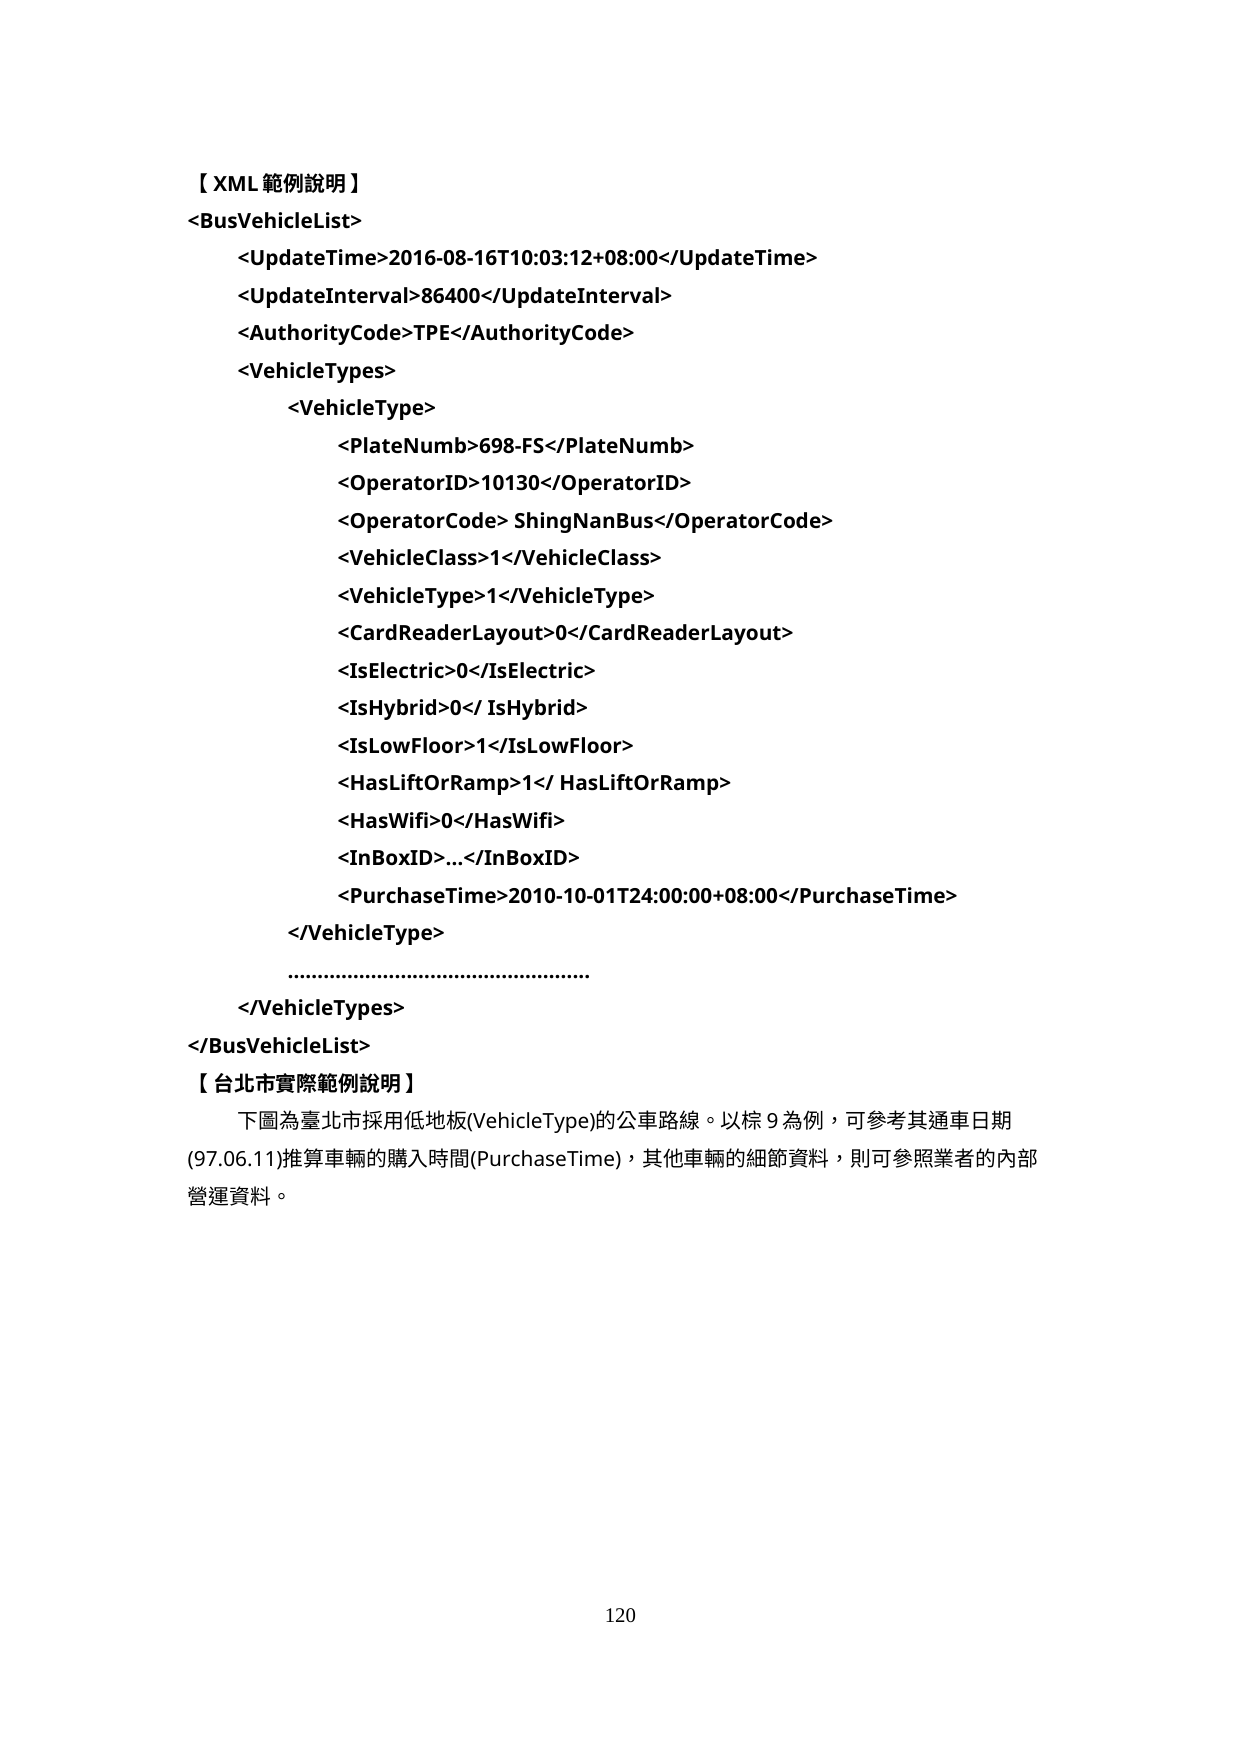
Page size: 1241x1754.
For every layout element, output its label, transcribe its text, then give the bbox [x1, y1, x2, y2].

text <OperatorID>10130</OperatorID> [287, 464, 1053, 501]
text <UpdateTime>2016-08-16T10:03:12+08:00</UpdateTime> [187, 239, 1053, 276]
text <IsHybrid>0</ IsHybrid> [337, 689, 1053, 726]
text </VehicleTypes> [187, 989, 1053, 1026]
text <IsElectric>0</IsElectric> [337, 651, 1053, 689]
text <HasLiftOrRamp>1</ HasLiftOrRamp> [337, 764, 1053, 801]
text <CardReaderLayout>0</CardReaderLayout> [337, 614, 1053, 651]
text 【 XML範例說明 】 [187, 164, 1053, 201]
text <BusVehicleList> [187, 201, 1053, 239]
text <VehicleTypes> [187, 351, 1053, 389]
text </BusVehicleList> [187, 1026, 1053, 1064]
text <AuthorityCode>TPE</AuthorityCode> [187, 314, 1053, 351]
text <UpdateInterval>86400</UpdateInterval> [187, 276, 1053, 314]
text <OperatorCode> ShingNanBus</OperatorCode> [287, 501, 1053, 539]
text </VehicleType> [187, 914, 1053, 951]
text <IsLowFloor>1</IsLowFloor> [337, 726, 1053, 764]
text <HasWifi>0</HasWifi> [337, 801, 1053, 839]
text 下圖為臺北市採用低地板(VehicleType)的公車路線。以棕9為例，可參考其通車日期(97.06.11)推算車輛的購入時間(PurchaseTime)，其他車輛的細節資料，則可參照業者的內部營運資料。 [187, 1101, 1053, 1214]
text <VehicleType> [187, 389, 1053, 426]
text <VehicleClass>1</VehicleClass> [337, 539, 1053, 576]
text …………………………………………... [187, 951, 1053, 989]
text <PlateNumb>698-FS</PlateNumb> [287, 426, 1053, 464]
text <PurchaseTime>2010-10-01T24:00:00+08:00</PurchaseTime> [337, 876, 1053, 914]
text 【 台北市實際範例說明 】 [187, 1064, 1053, 1101]
text <VehicleType>1</VehicleType> [337, 576, 1053, 614]
text <InBoxID>…</InBoxID> [337, 839, 1053, 876]
